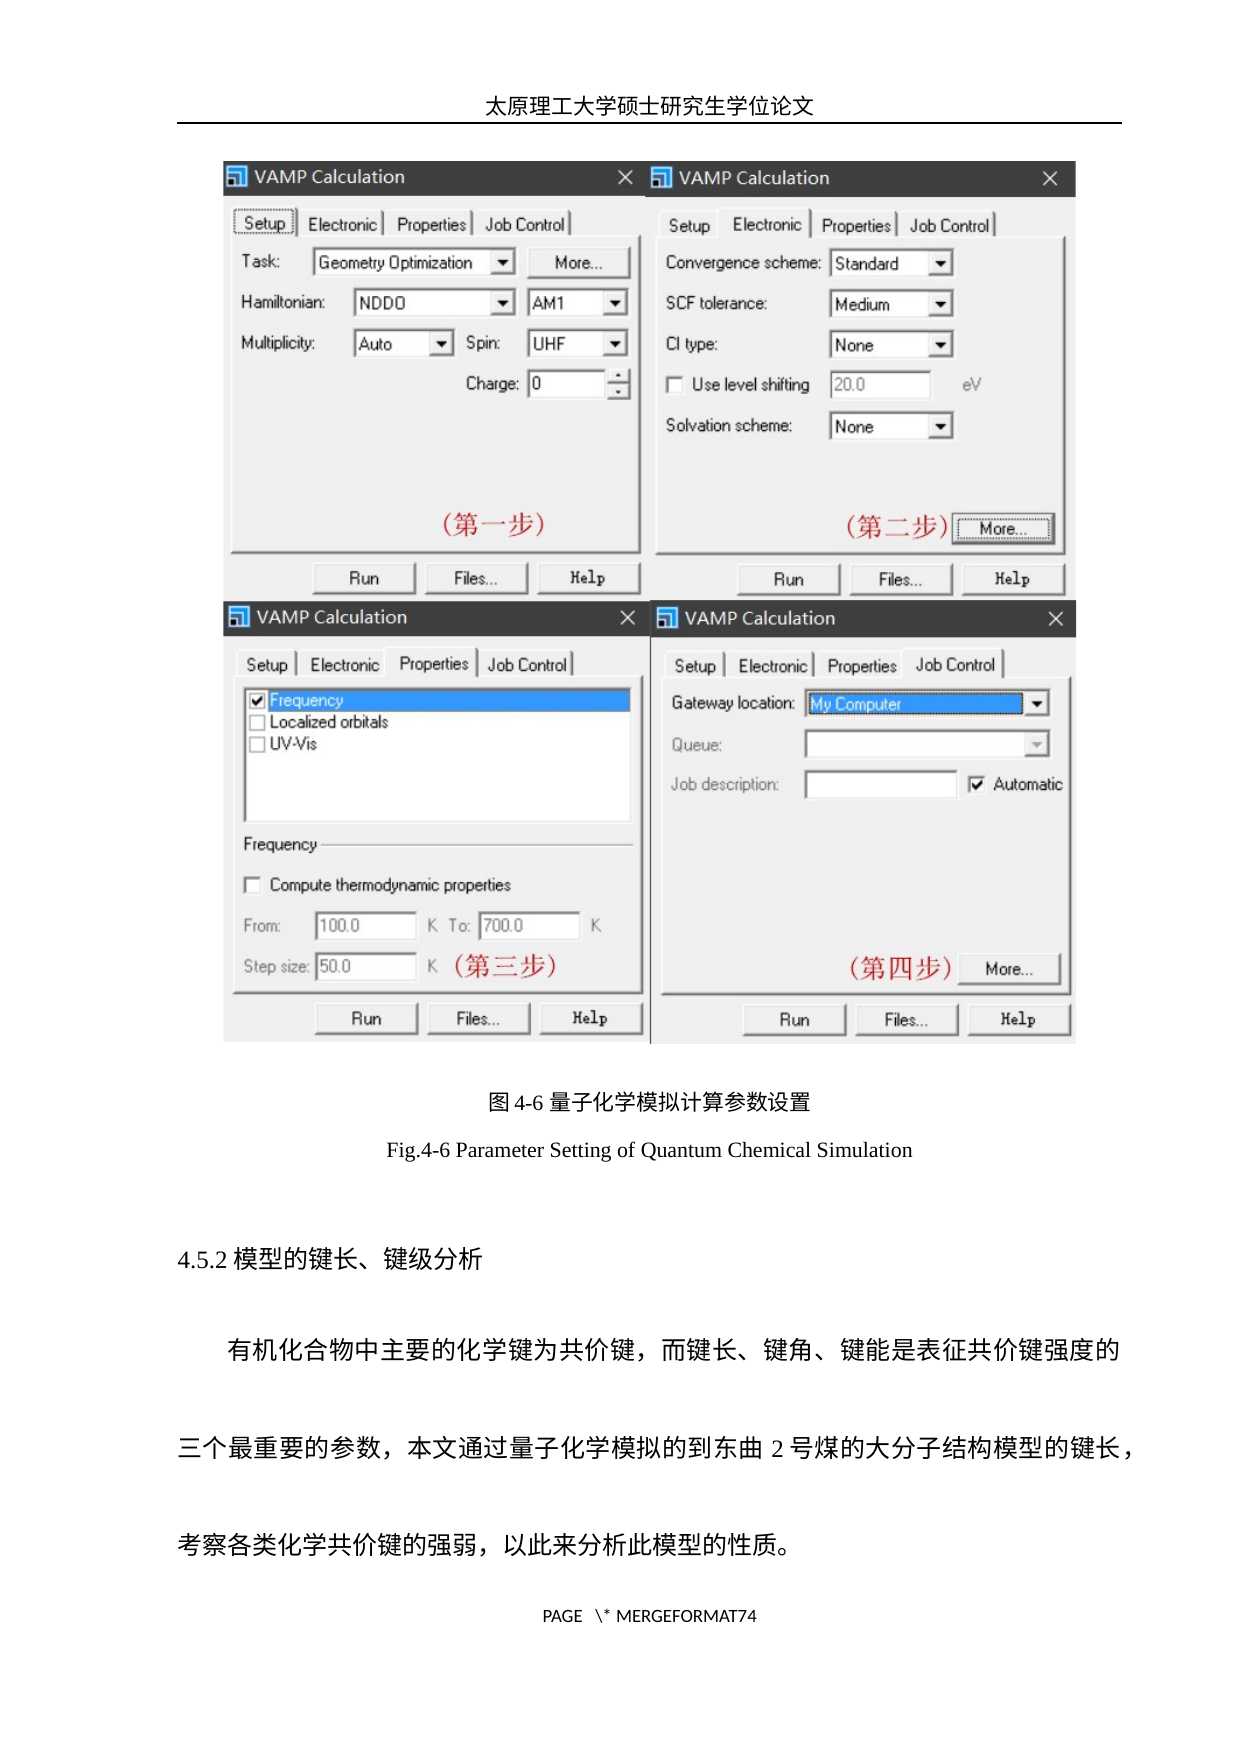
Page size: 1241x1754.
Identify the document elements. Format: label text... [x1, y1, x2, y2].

picture [223, 161, 1077, 1044]
text 有机化合物中主要的化学键为共价键，而键长、键角、键能是表征共价键强度的三个最重要的参数，本文通过量子化学模拟的到东曲2号煤的大分子结构模型的键长，考察各类化学共价键的强弱，以此来分析此模型的性质。 [177, 1316, 1122, 1576]
text 4.5.2 模型的键长、键级分析 [177, 1225, 1122, 1290]
text Fig.4-6 Parameter Setting of Quantum Chemical Simulation [177, 1133, 1122, 1165]
text 图4-6 量子化学模拟计算参数设置 [177, 1084, 1122, 1117]
